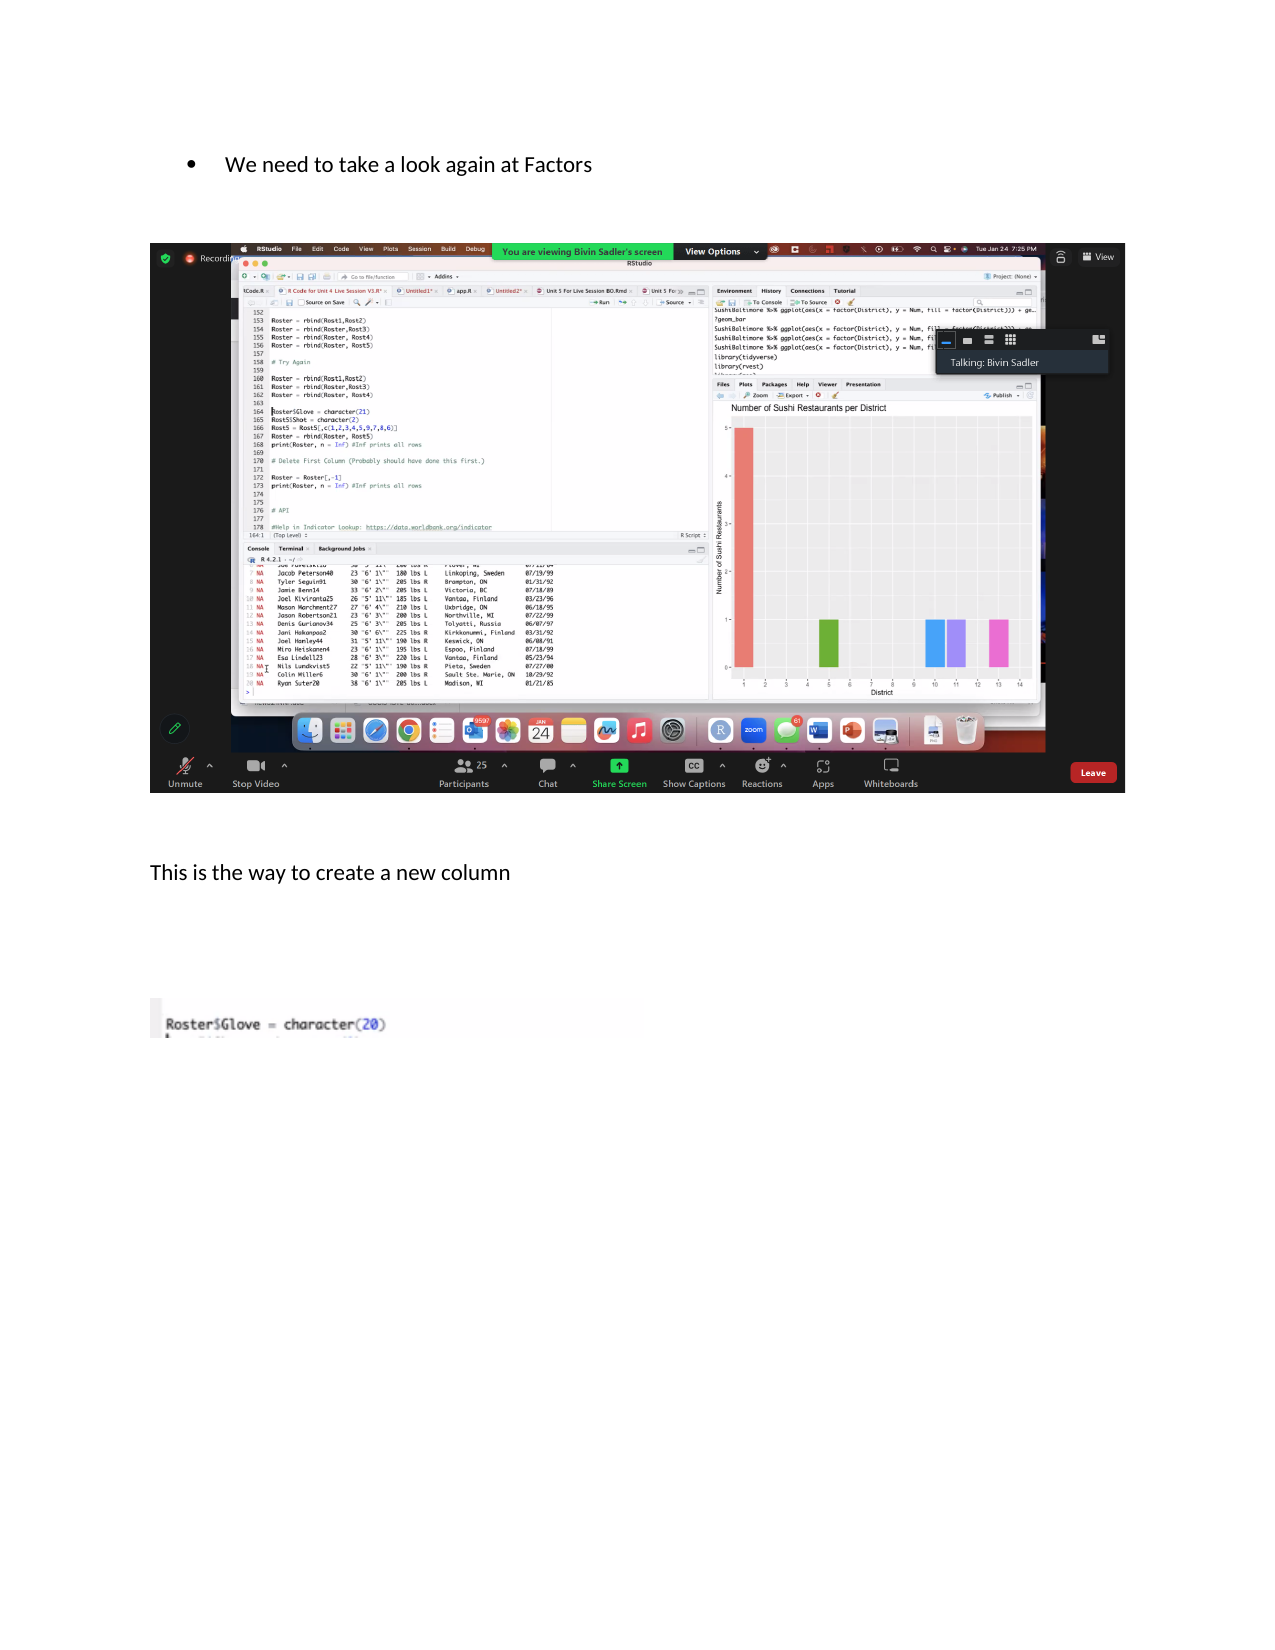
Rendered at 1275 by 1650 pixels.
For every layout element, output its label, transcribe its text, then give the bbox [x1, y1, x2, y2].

picture [150, 243, 1125, 793]
text This is the way to create a new column [150, 858, 1125, 886]
picture [150, 998, 644, 1038]
list We need to take a look again at Factors [187, 150, 1125, 178]
